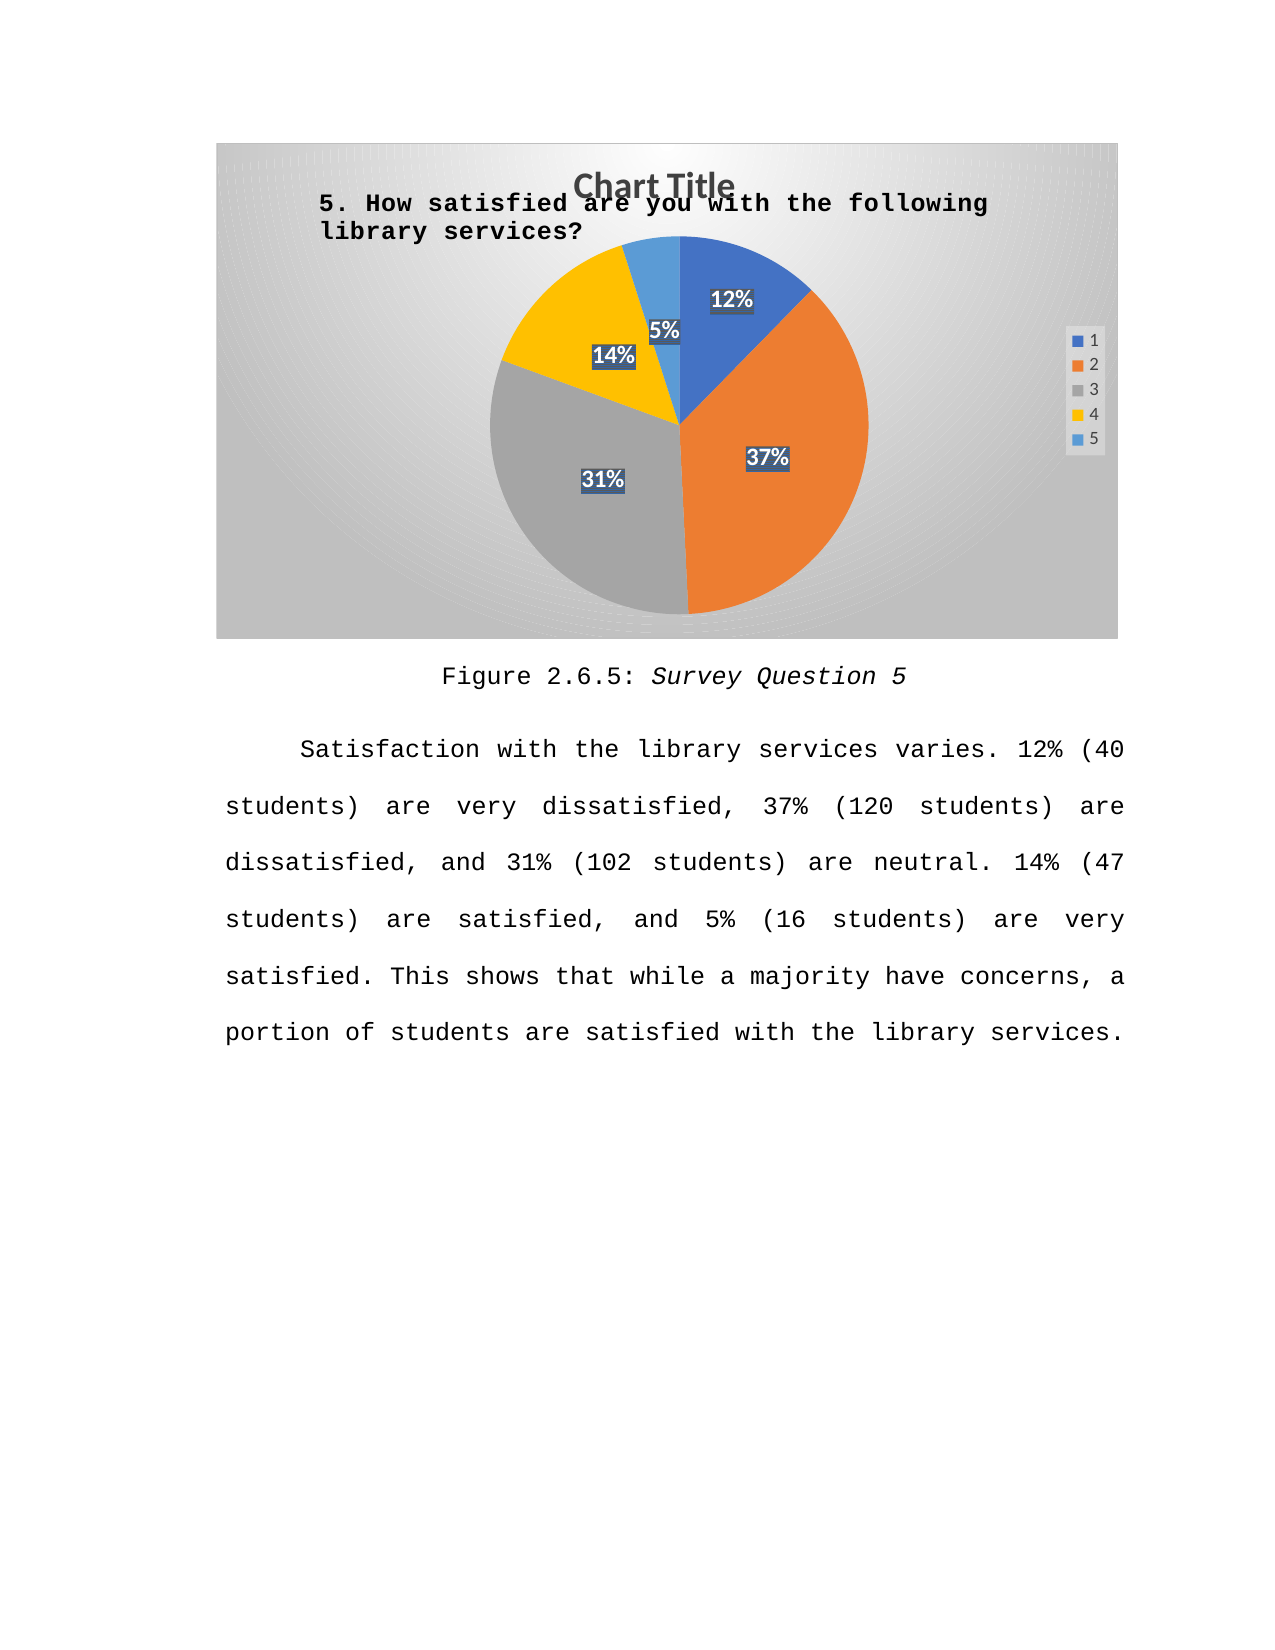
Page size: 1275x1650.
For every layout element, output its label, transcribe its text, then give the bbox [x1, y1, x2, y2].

text Satisfaction with the library services varies. 12% (40 students) are very dissatisfied, 37% (120 students) are dissatisfied, and 31% (102 students) are neutral. 14% (47 students) are satisfied, and 5% (16 students) are very satisfied. This shows that while a majority have concerns, a portion of students are satisfied with the library services. [225, 737, 1125, 1048]
text Figure 2.6.5: Survey Question 5 [225, 663, 1125, 692]
